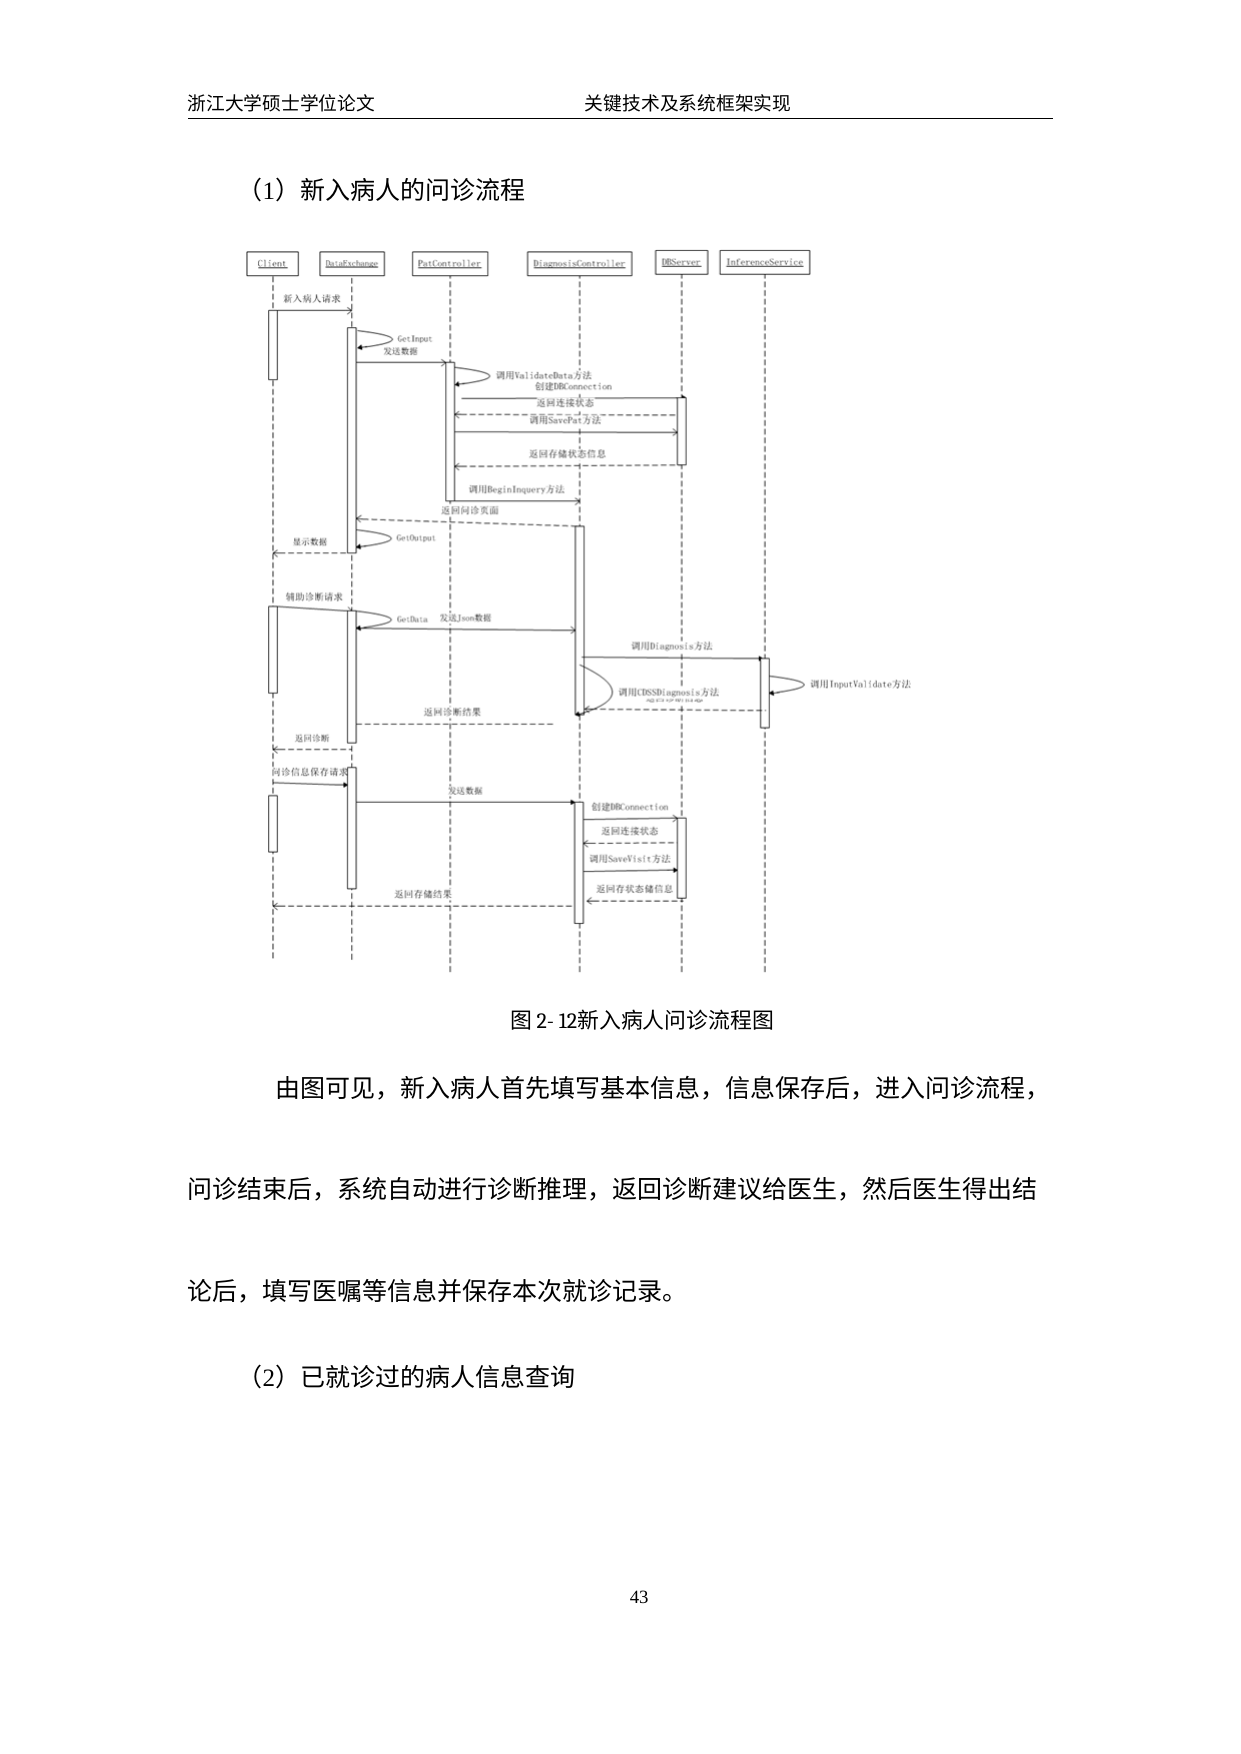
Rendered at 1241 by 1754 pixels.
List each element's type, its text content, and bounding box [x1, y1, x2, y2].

text （2）已就诊过的病人信息查询 [187, 1342, 1053, 1410]
text 图2- 12新入病人问诊流程图 [187, 1002, 1053, 1036]
text 由图可见，新入病人首先填写基本信息，信息保存后，进入问诊流程，问诊结束后，系统自动进行诊断推理，返回诊断建议给医生，然后医生得出结论后，填写医嘱等信息并保存本次就诊记录。 [187, 1052, 1053, 1324]
text （1）新入病人的问诊流程 [187, 155, 1053, 223]
picture [243, 241, 915, 983]
